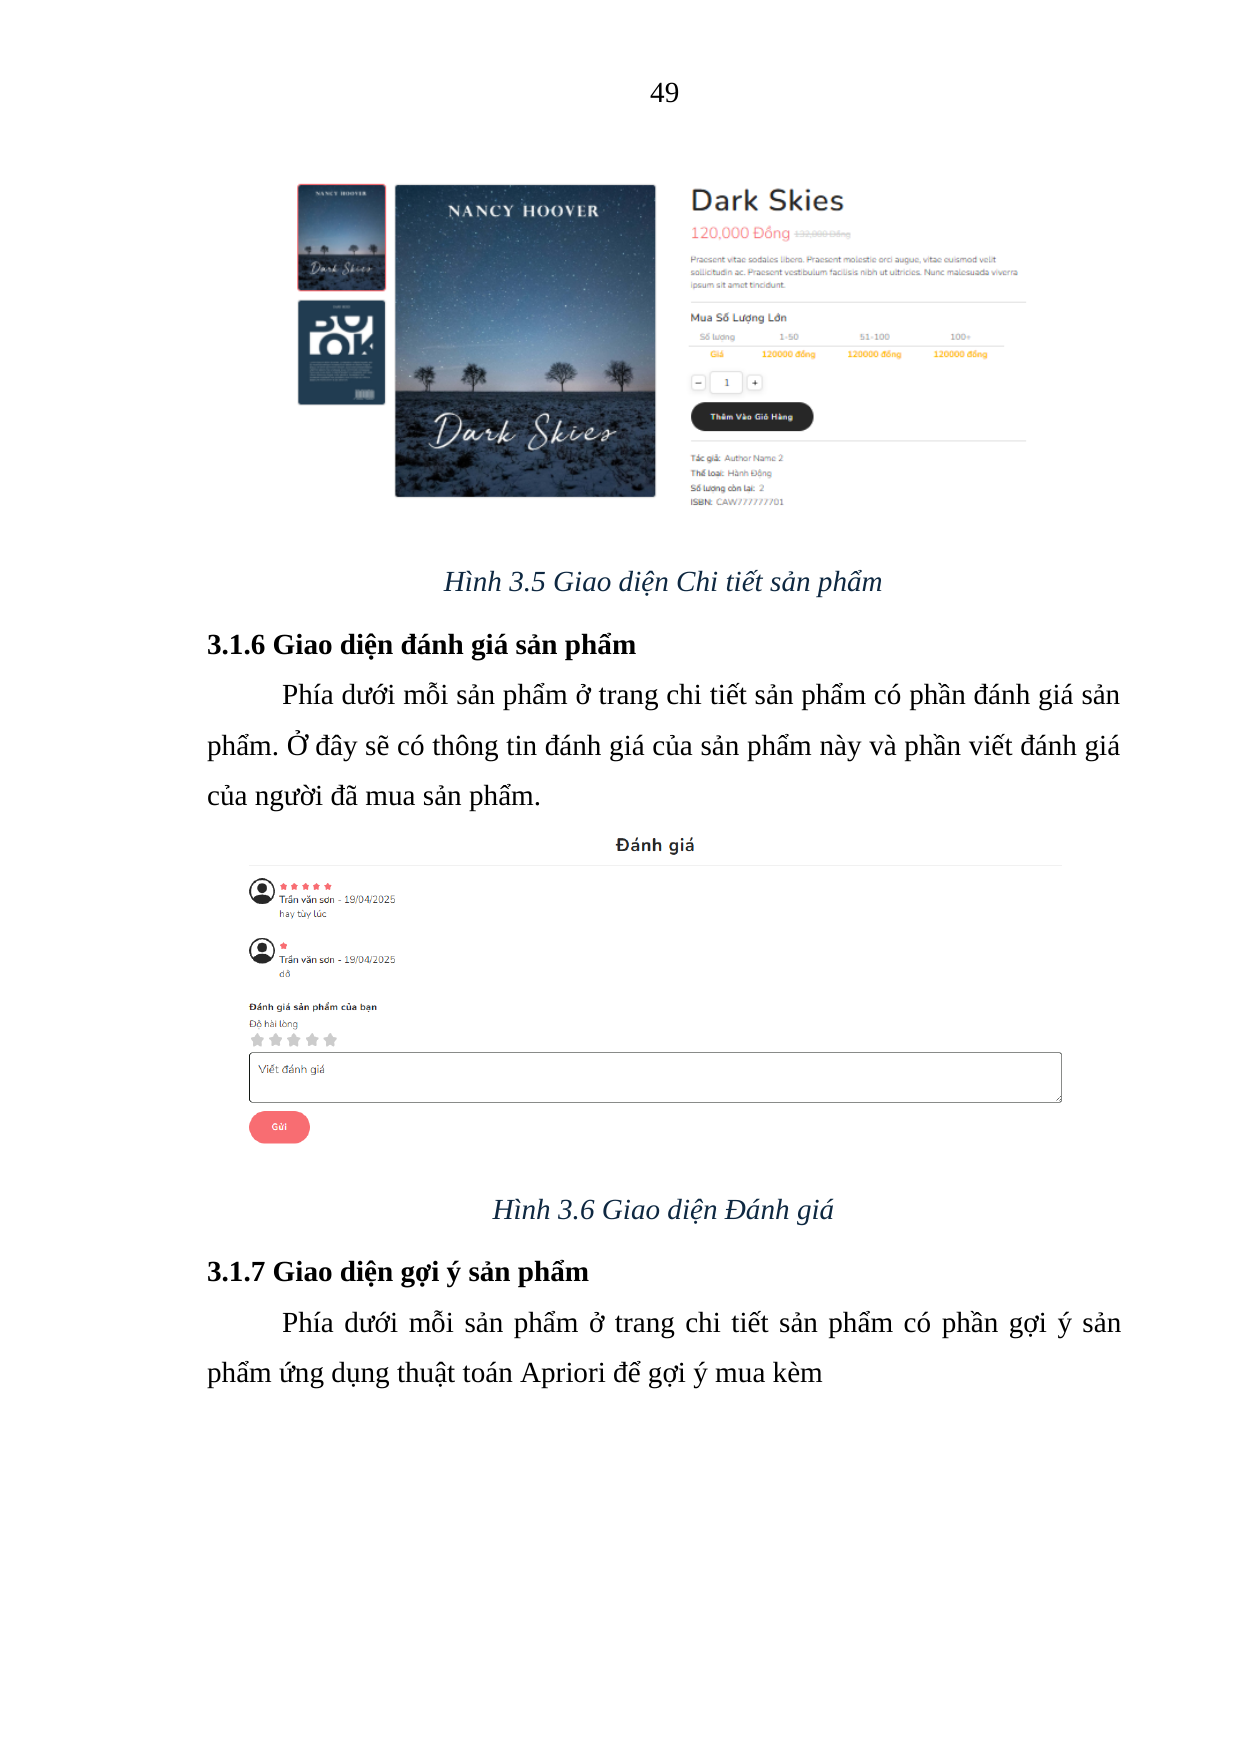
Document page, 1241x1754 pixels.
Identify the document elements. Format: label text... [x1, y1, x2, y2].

picture [206, 828, 1109, 1146]
text Phía dưới mỗi sản phẩm ở trang chi tiết sản phẩm có phần gợi ý sản phẩm ứng dụng thuật toán Apriori để gợi ý mua kèm [207, 1305, 1122, 1389]
picture [206, 147, 1122, 519]
subtitle 3.1.7 Giao diện gợi ý sản phẩm [207, 1254, 1122, 1288]
subtitle 3.1.6 Giao diện đánh giá sản phẩm [207, 627, 1122, 661]
text Phía dưới mỗi sản phẩm ở trang chi tiết sản phẩm có phần đánh giá sản phẩm. Ở đây sẽ có thông tin đánh giá của sản phẩm này và phần viết đánh giá của người đã mua sản phẩm. [207, 677, 1122, 812]
